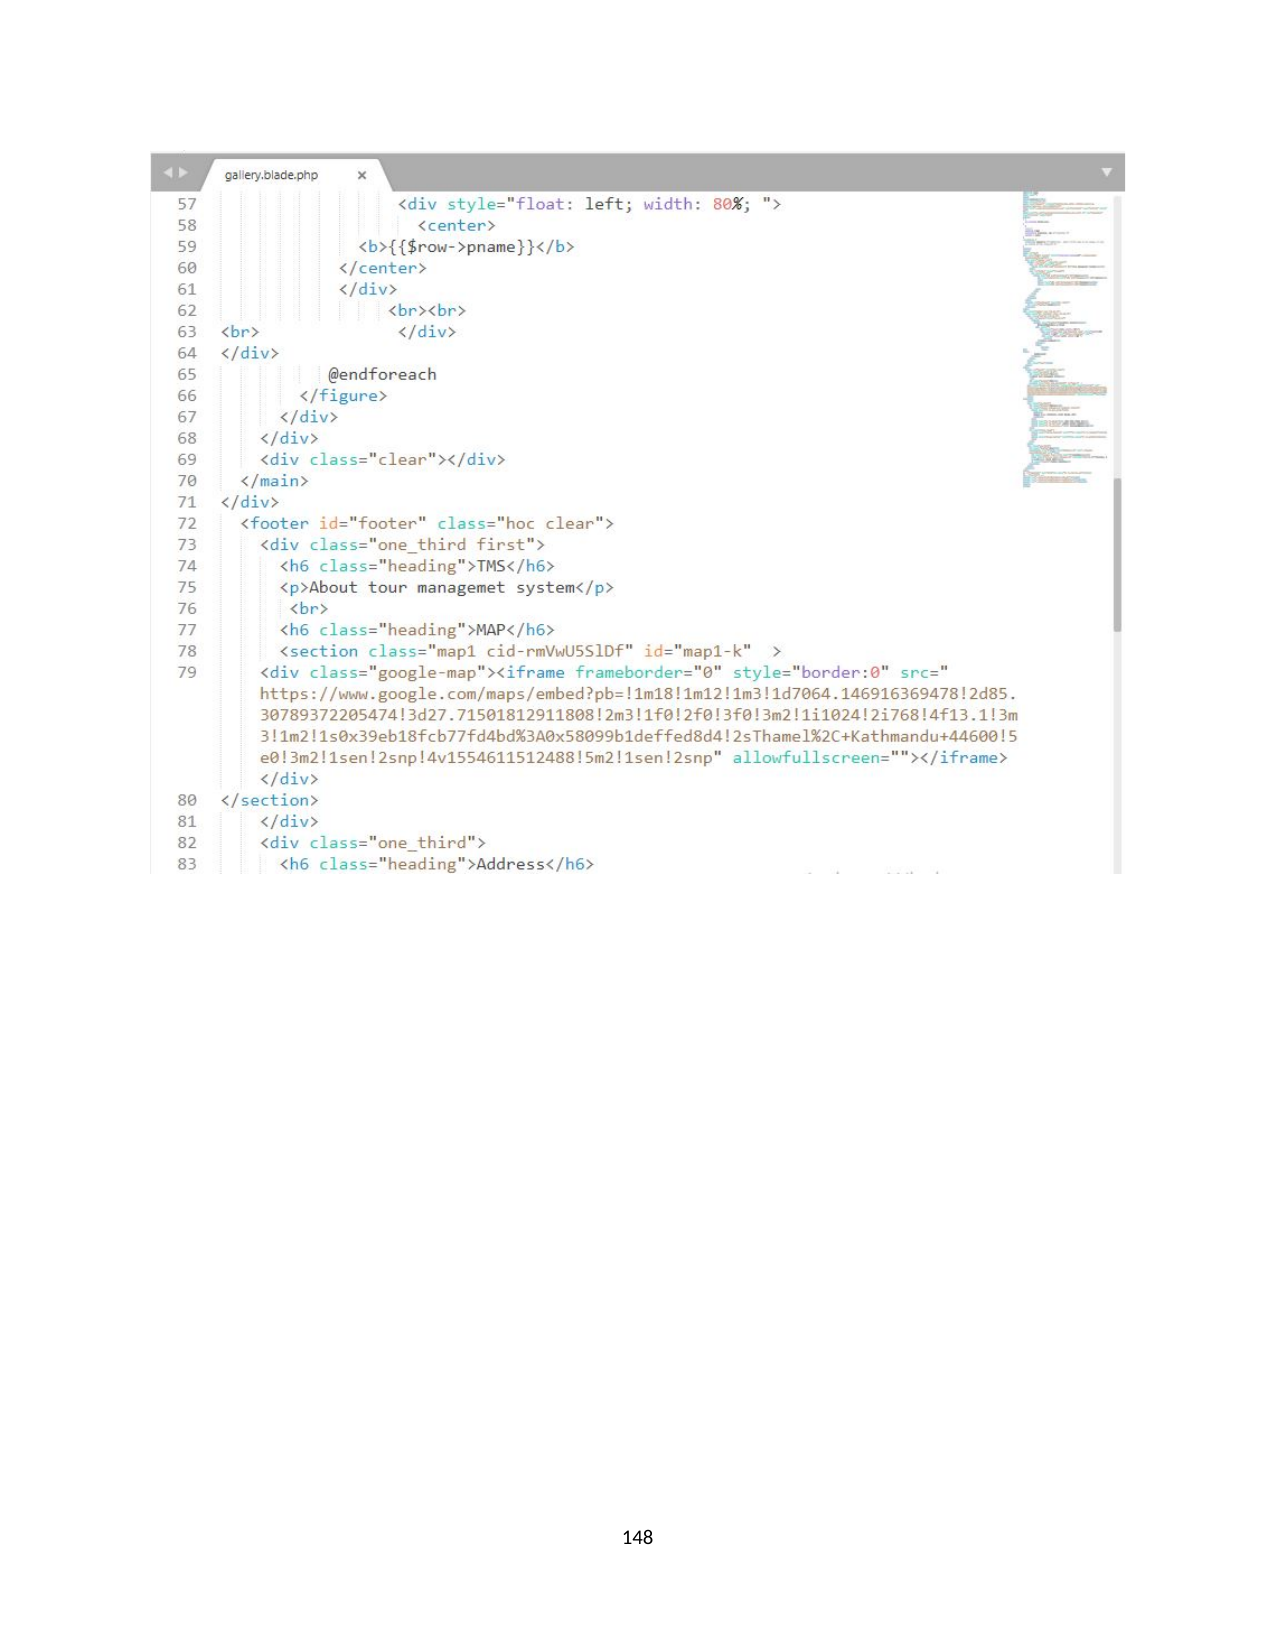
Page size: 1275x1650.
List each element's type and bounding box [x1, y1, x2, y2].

picture [150, 150, 1125, 874]
